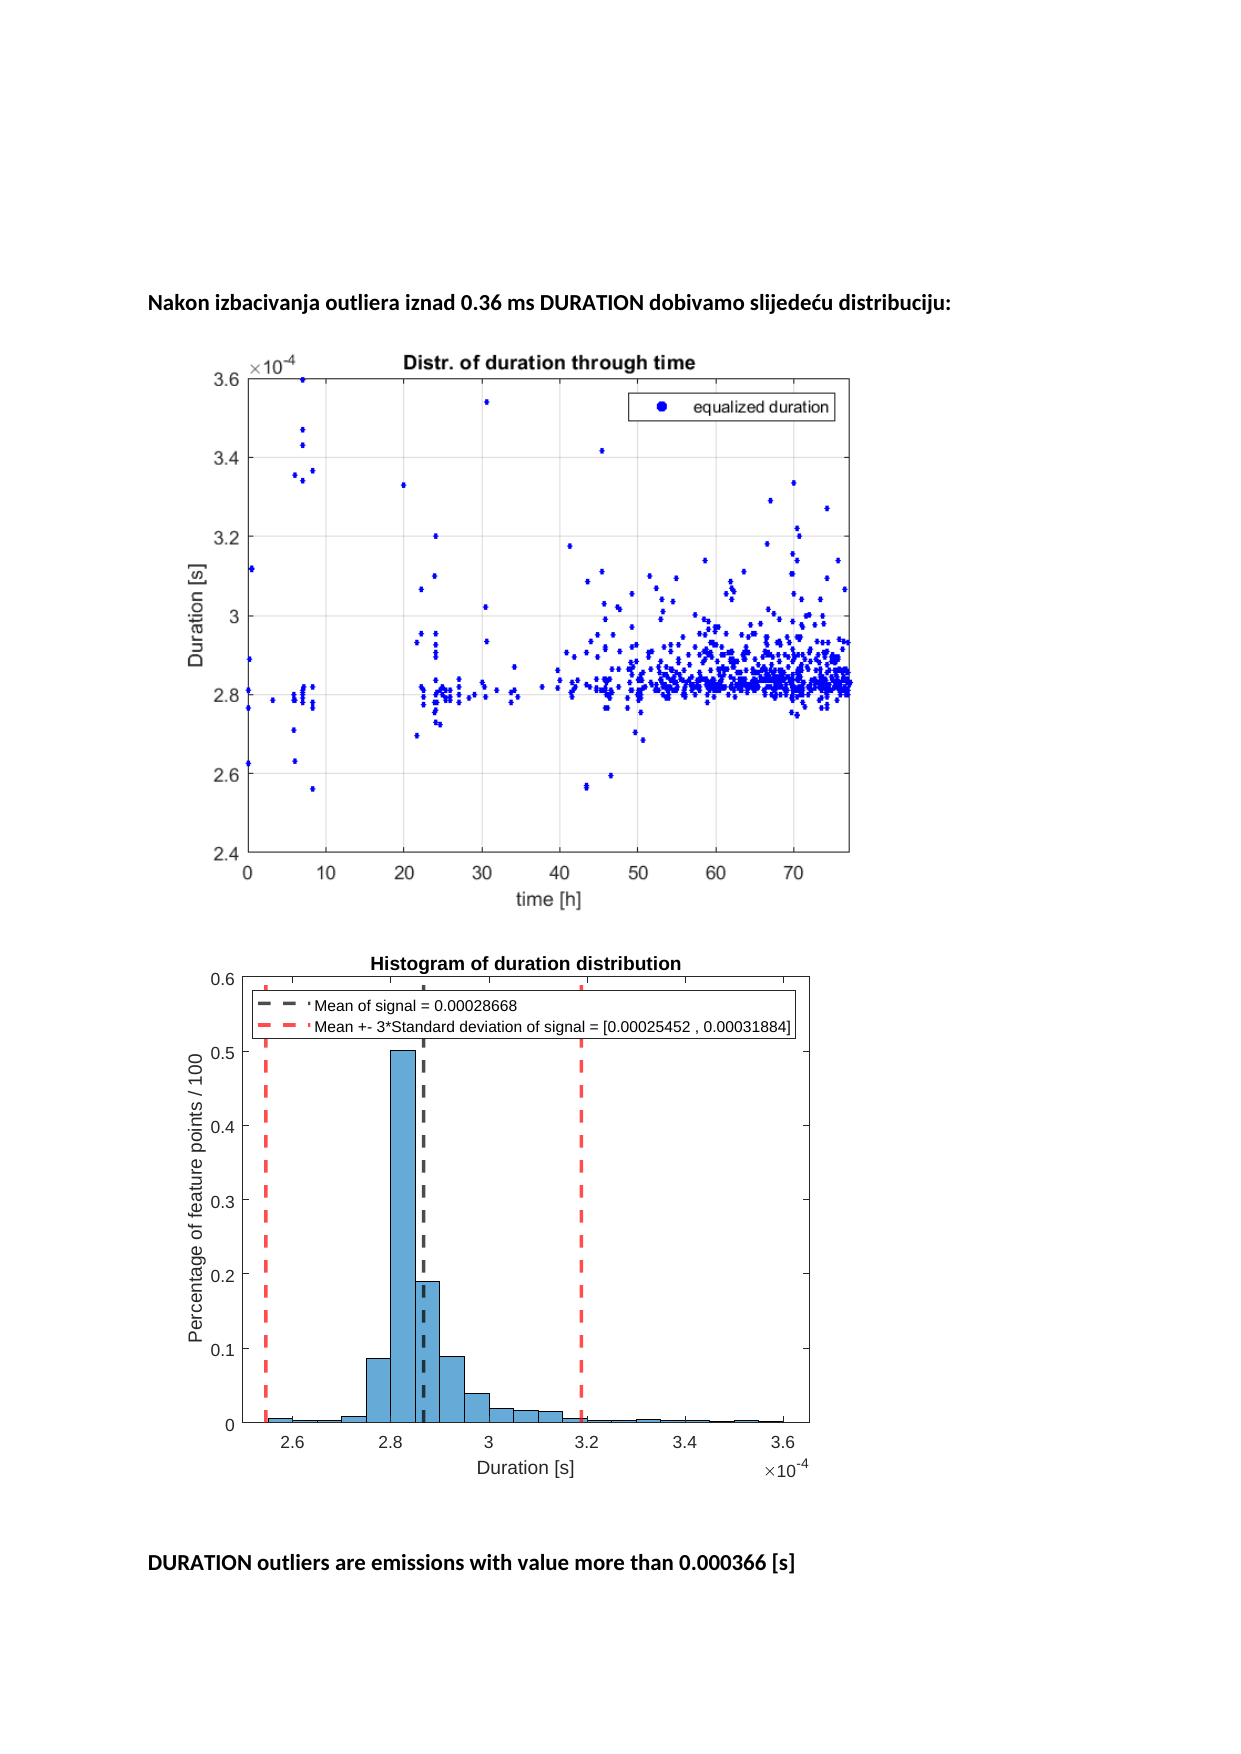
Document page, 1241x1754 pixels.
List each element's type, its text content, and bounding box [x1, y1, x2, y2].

text DURATION outliers are emissions with value more than 0.000366 [s] [148, 1548, 1093, 1576]
picture [147, 335, 923, 917]
text Nakon izbacivanja outliera iznad 0.36 ms DURATION dobivamo slijedeću distribuciju: [148, 288, 1093, 316]
